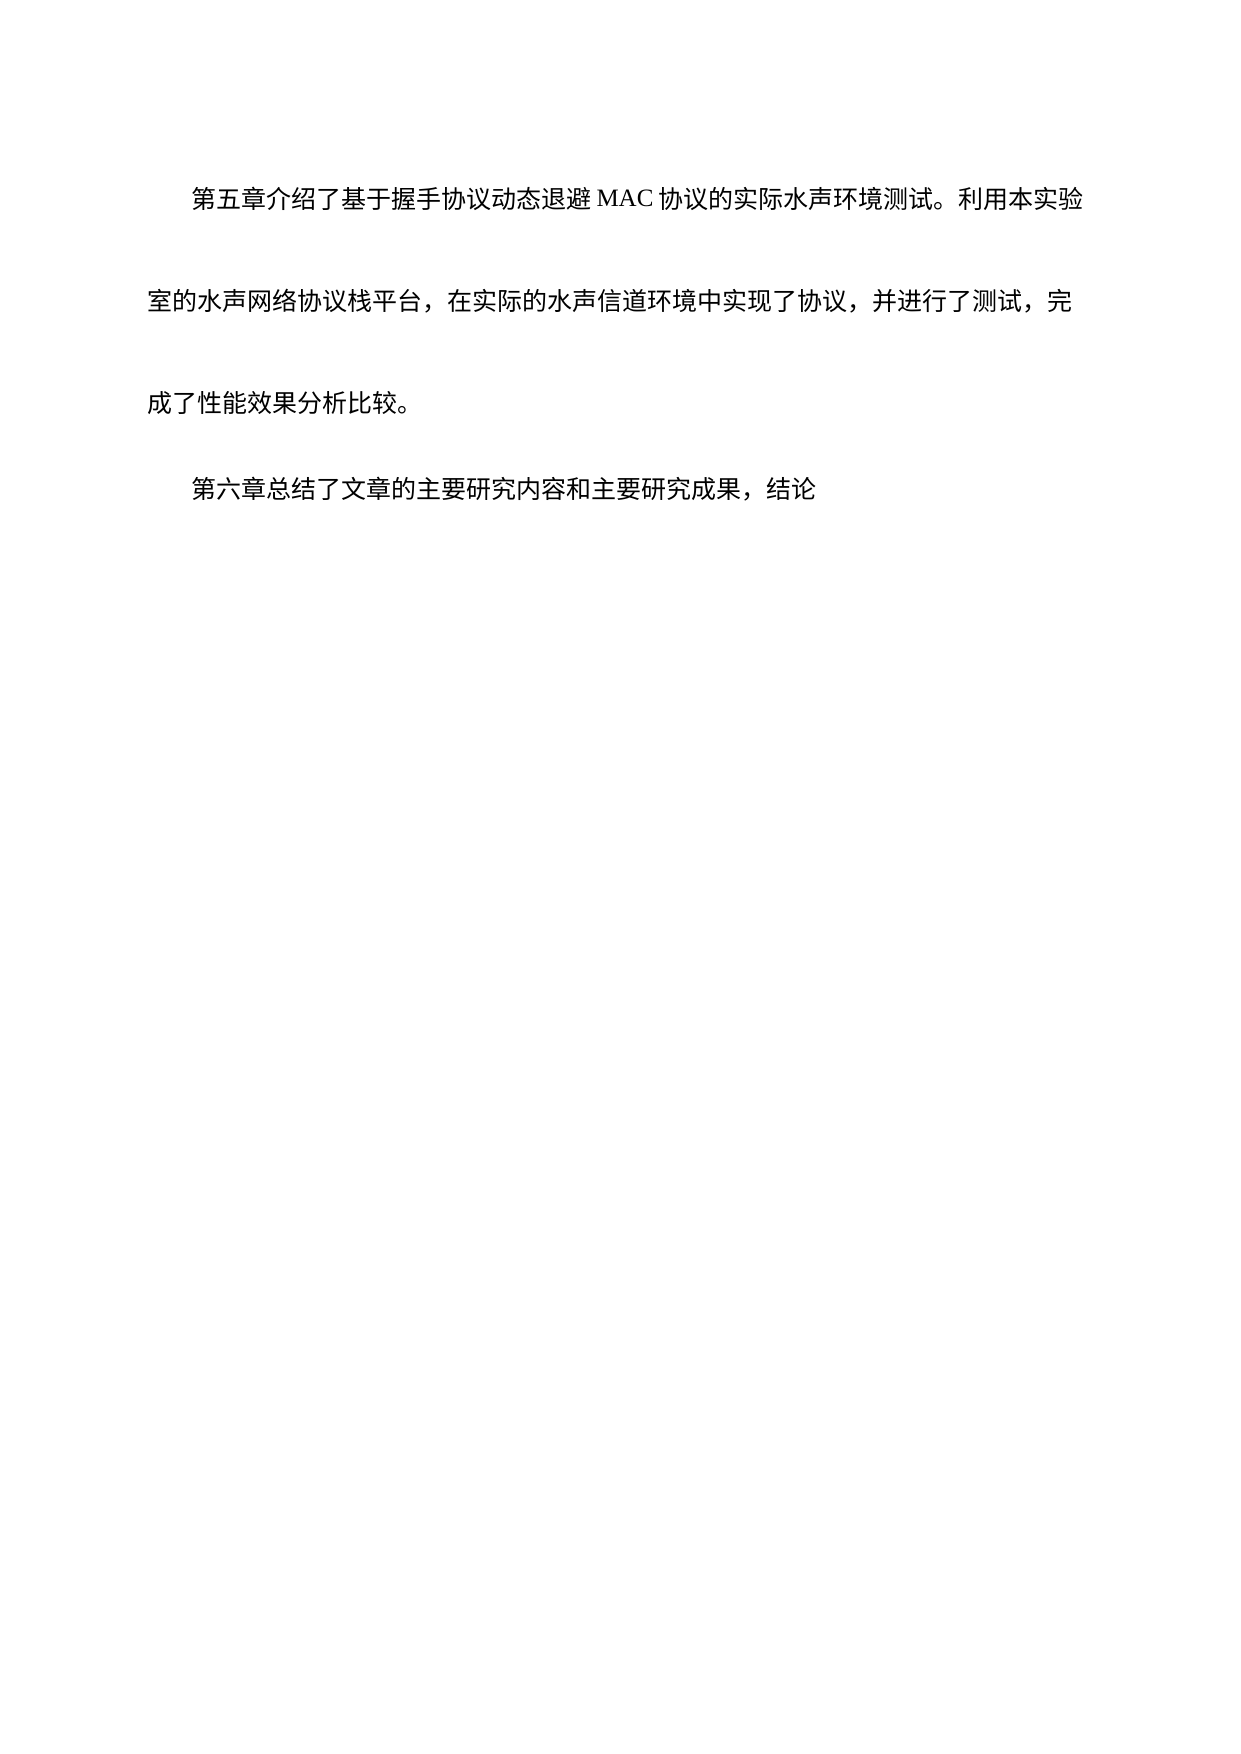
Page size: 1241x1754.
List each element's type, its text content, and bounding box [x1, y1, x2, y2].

text 第六章总结了文章的主要研究内容和主要研究成果，结论 [148, 454, 1092, 522]
text 第五章介绍了基于握手协议动态退避MAC协议的实际水声环境测试。利用本实验室的水声网络协议栈平台，在实际的水声信道环境中实现了协议，并进行了测试，完成了性能效果分析比较。 [148, 164, 1092, 436]
